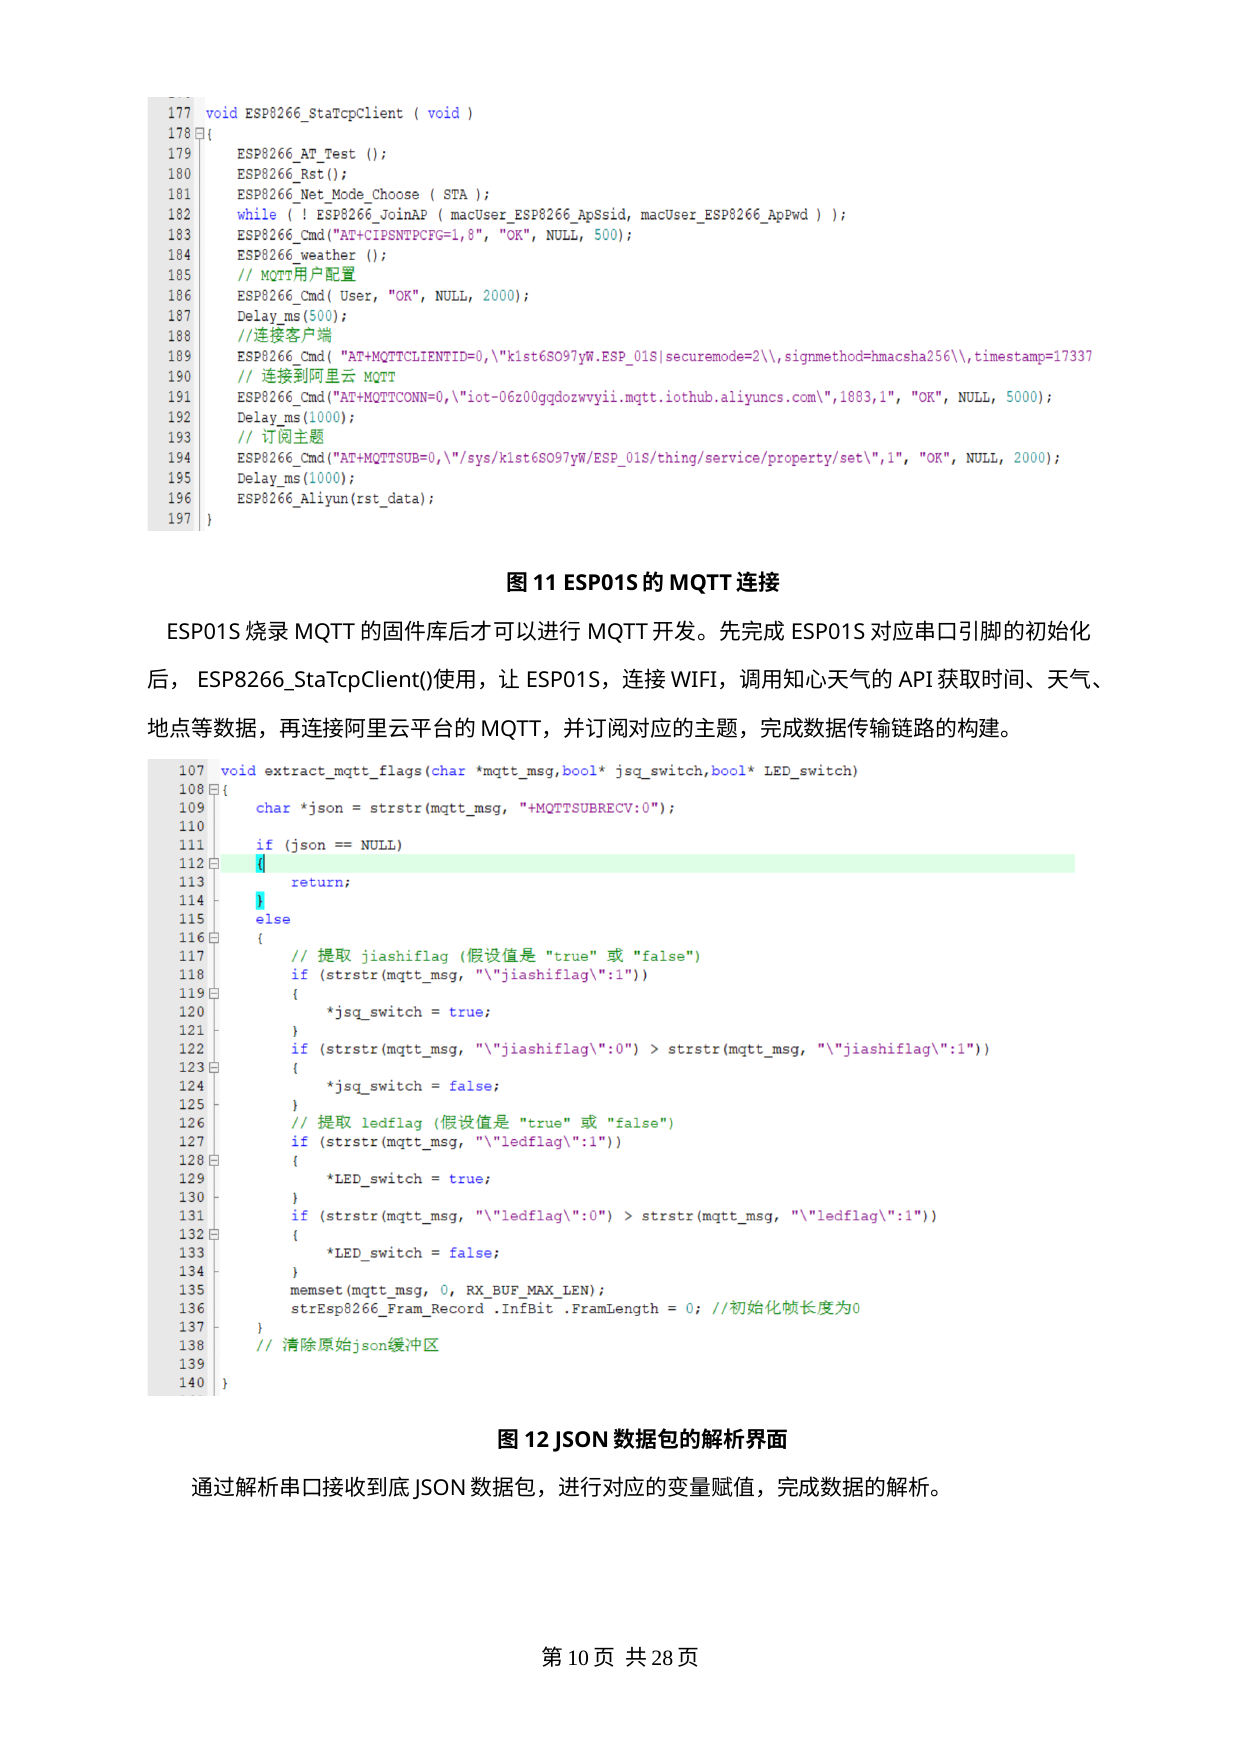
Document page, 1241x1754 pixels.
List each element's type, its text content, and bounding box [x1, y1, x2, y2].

text 图11 ESP01S的MQTT连接 [148, 565, 1092, 597]
picture [147, 97, 1093, 531]
text 图12 JSON数据包的解析界面 [148, 1422, 1092, 1454]
picture [147, 759, 1075, 1396]
text ESP01S烧录MQTT的固件库后才可以进行MQTT开发。先完成ESP01S对应串口引脚的初始化后， ESP8266_StaTcpClient()使用，让ESP01S，连接WIFI，调用知心天气的API获取时间、天气、地点等数据，再连接阿里云平台的MQTT，并订阅对应的主题，完成数据传输链路的构建。 [148, 613, 1092, 743]
text 通过解析串口接收到底JSON数据包，进行对应的变量赋值，完成数据的解析。 [148, 1470, 1092, 1503]
